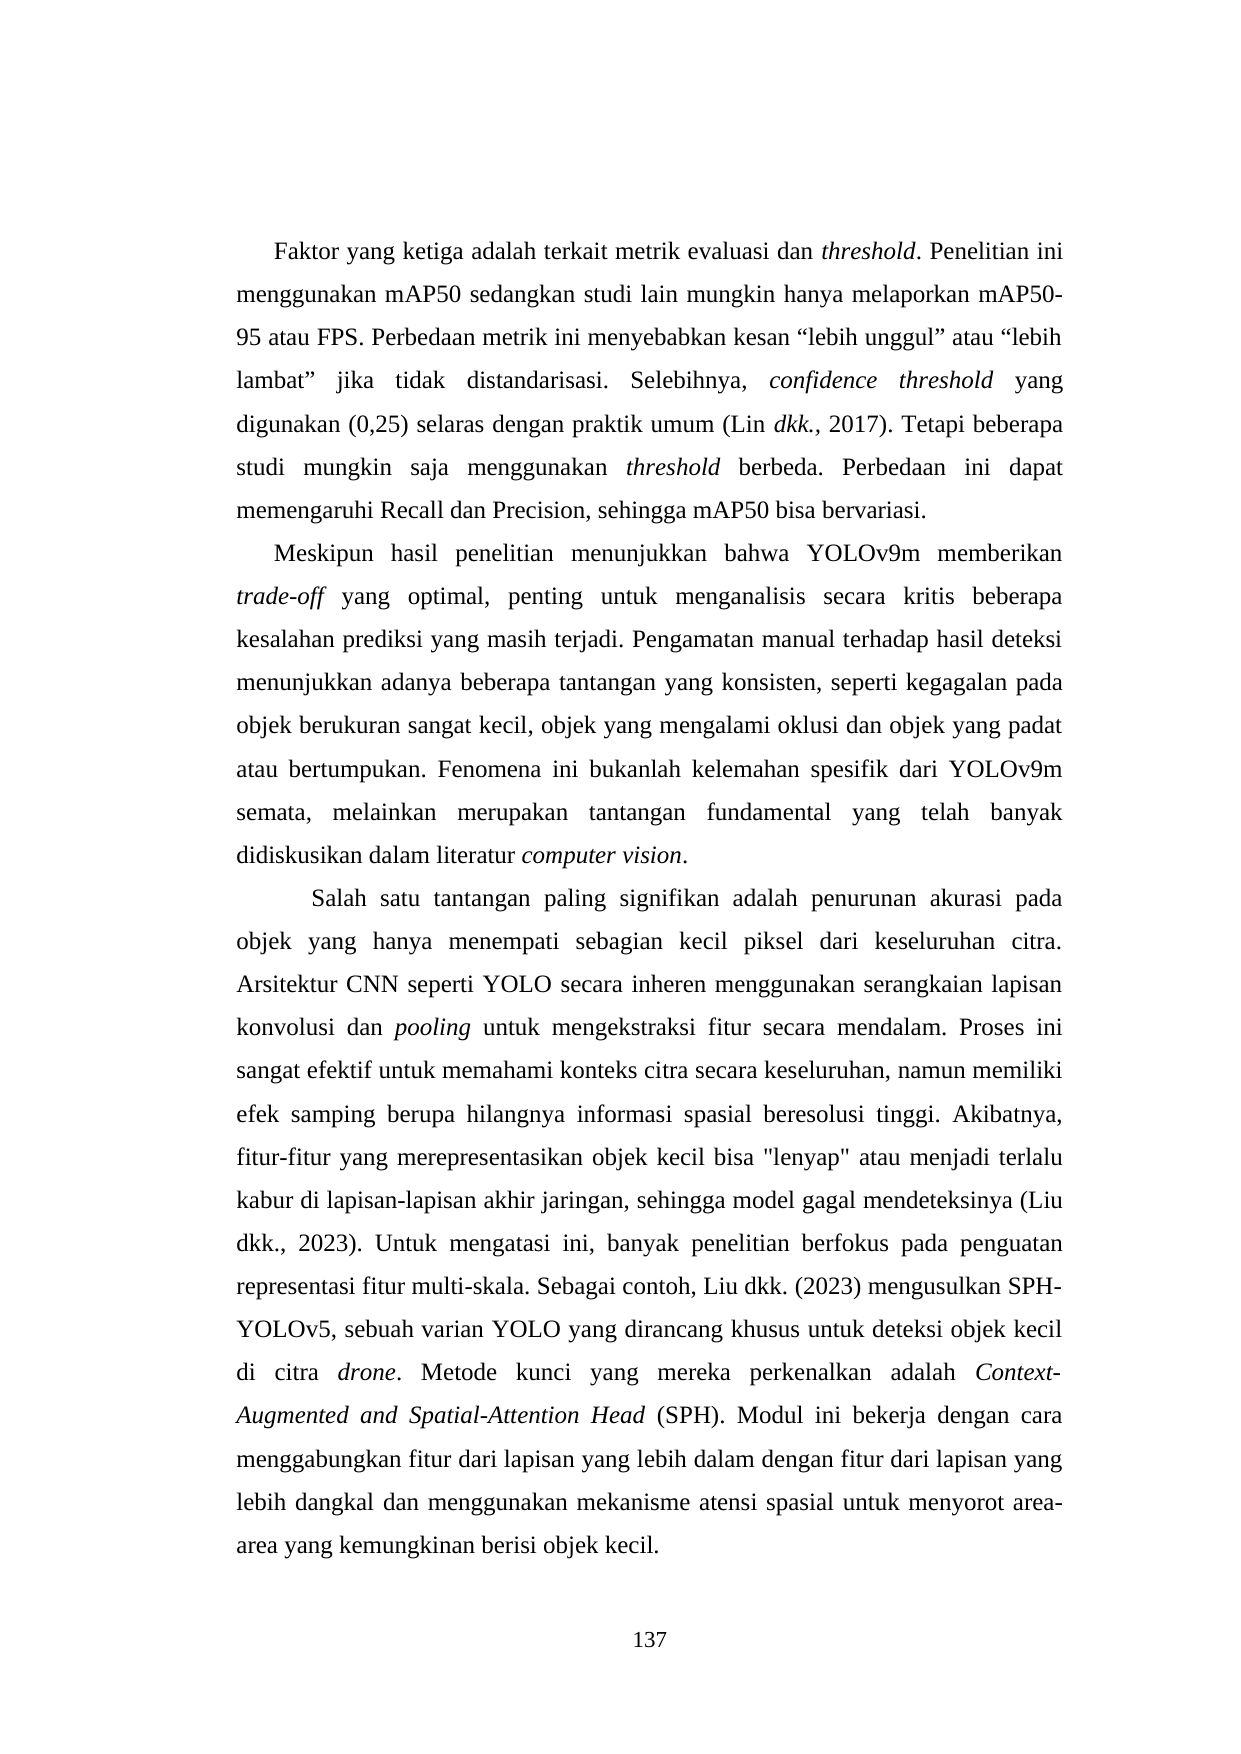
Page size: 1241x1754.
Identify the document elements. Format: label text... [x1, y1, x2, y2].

text Salah satu tantangan paling signifikan adalah penurunan akurasi pada objek yang hanya menempati sebagian kecil piksel dari keseluruhan citra. Arsitektur CNN seperti YOLO secara inheren menggunakan serangkaian lapisan konvolusi dan pooling untuk mengekstraksi fitur secara mendalam. Proses ini sangat efektif untuk memahami konteks citra secara keseluruhan, namun memiliki efek samping berupa hilangnya informasi spasial beresolusi tinggi. Akibatnya, fitur-fitur yang merepresentasikan objek kecil bisa "lenyap" atau menjadi terlalu kabur di lapisan-lapisan akhir jaringan, sehingga model gagal mendeteksinya (Liu dkk., 2023). Untuk mengatasi ini, banyak penelitian berfokus pada penguatan representasi fitur multi-skala. Sebagai contoh, Liu dkk. (2023) mengusulkan SPH-YOLOv5, sebuah varian YOLO yang dirancang khusus untuk deteksi objek kecil di citra drone. Metode kunci yang mereka perkenalkan adalah Context-Augmented and Spatial-Attention Head (SPH). Modul ini bekerja dengan cara menggabungkan fitur dari lapisan yang lebih dalam dengan fitur dari lapisan yang lebih dangkal dan menggunakan mekanisme atensi spasial untuk menyorot area-area yang kemungkinan berisi objek kecil. [236, 883, 1063, 1559]
text Faktor yang ketiga adalah terkait metrik evaluasi dan threshold. Penelitian ini menggunakan mAP50 sedangkan studi lain mungkin hanya melaporkan mAP50-95 atau FPS. Perbedaan metrik ini menyebabkan kesan “lebih unggul” atau “lebih lambat” jika tidak distandarisasi. Selebihnya, confidence threshold yang digunakan (0,25) selaras dengan praktik umum (Lin dkk., 2017). Tetapi beberapa studi mungkin saja menggunakan threshold berbeda. Perbedaan ini dapat memengaruhi Recall dan Precision, sehingga mAP50 bisa bervariasi. [236, 236, 1063, 524]
text Meskipun hasil penelitian menunjukkan bahwa YOLOv9m memberikan trade-off yang optimal, penting untuk menganalisis secara kritis beberapa kesalahan prediksi yang masih terjadi. Pengamatan manual terhadap hasil deteksi menunjukkan adanya beberapa tantangan yang konsisten, seperti kegagalan pada objek berukuran sangat kecil, objek yang mengalami oklusi dan objek yang padat atau bertumpukan. Fenomena ini bukanlah kelemahan spesifik dari YOLOv9m semata, melainkan merupakan tantangan fundamental yang telah banyak didiskusikan dalam literatur computer vision. [236, 538, 1063, 869]
